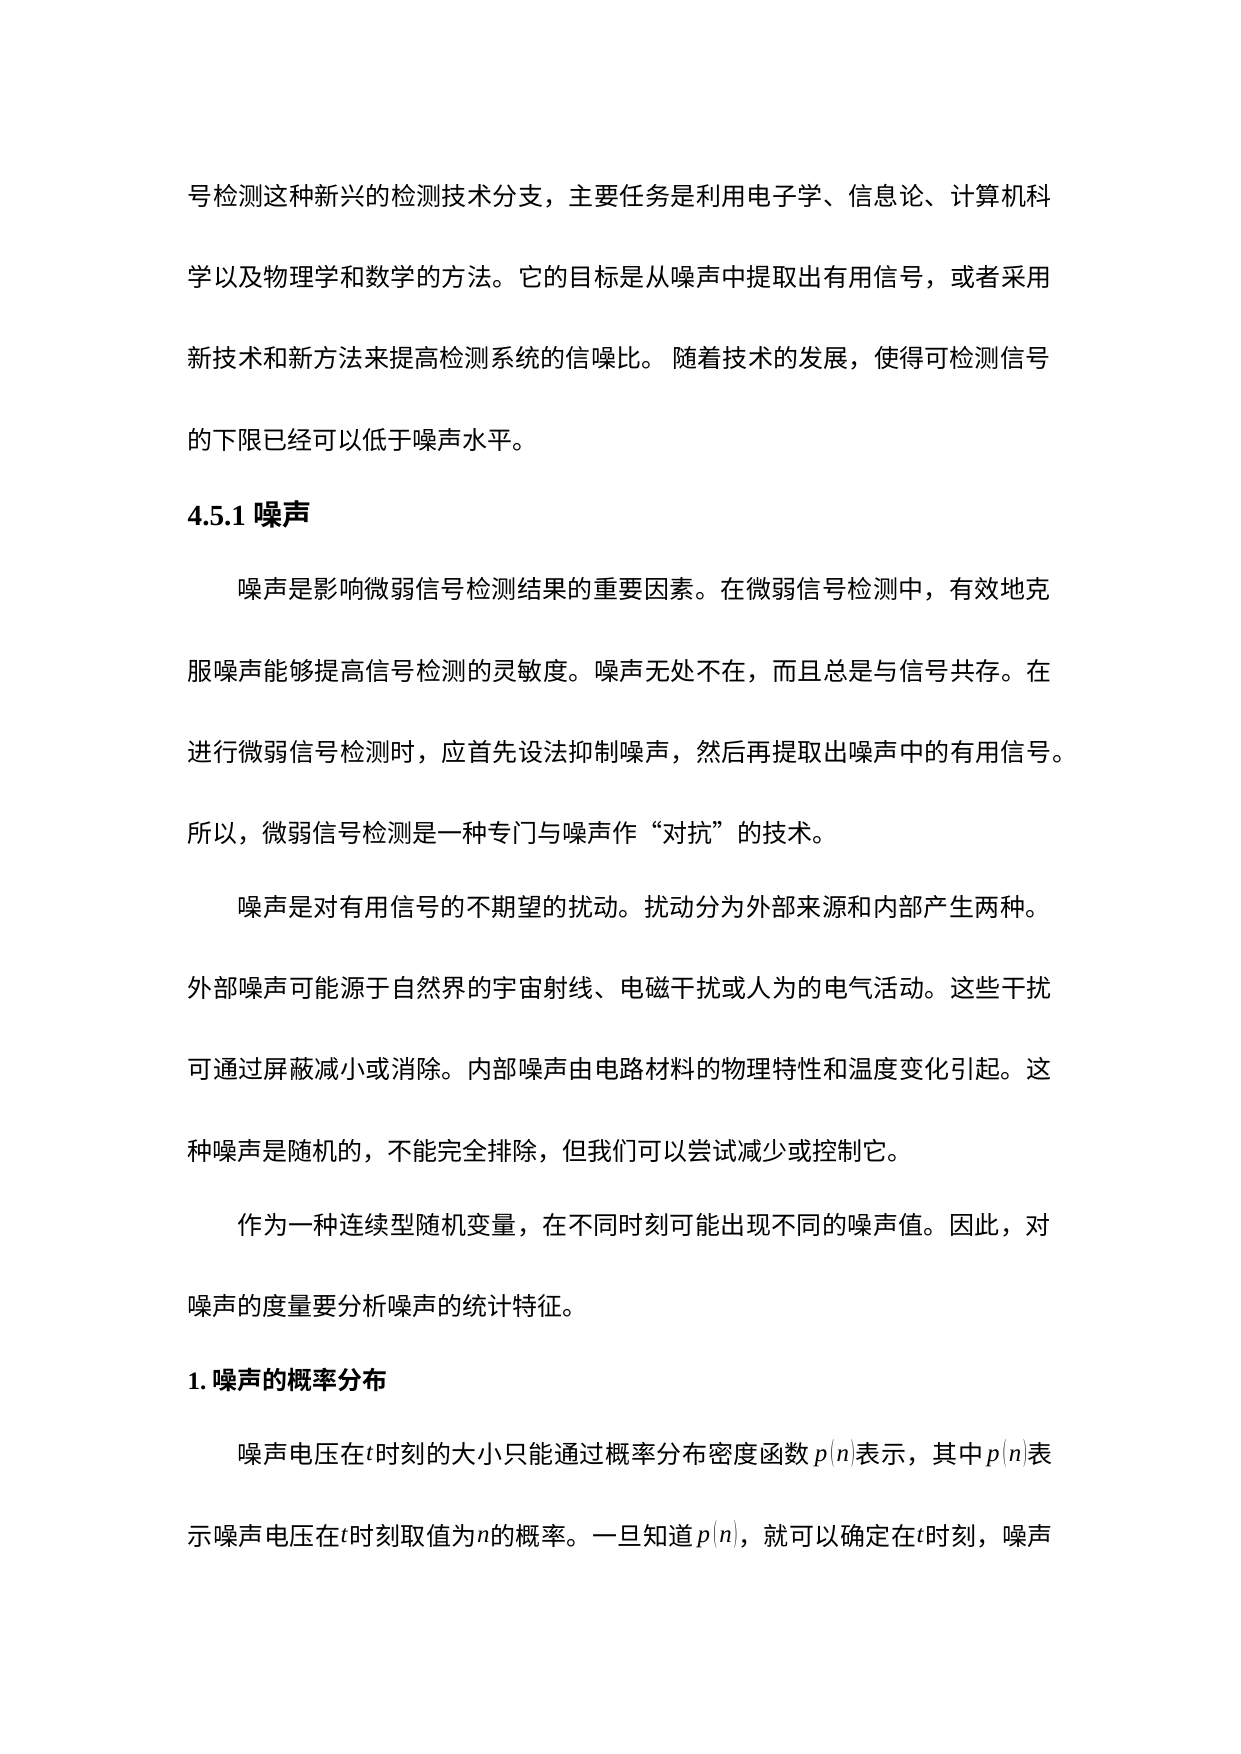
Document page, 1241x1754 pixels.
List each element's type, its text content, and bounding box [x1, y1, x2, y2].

subtitle 1. 噪声的概率分布 [187, 1346, 1053, 1411]
text 噪声是影响微弱信号检测结果的重要因素。在微弱信号检测中，有效地克服噪声能够提高信号检测的灵敏度。噪声无处不在，而且总是与信号共存。在进行微弱信号检测时，应首先设法抑制噪声，然后再提取出噪声中的有用信号。所以，微弱信号检测是一种专门与噪声作“对抗”的技术。 [187, 555, 1053, 864]
text 噪声是对有用信号的不期望的扰动。扰动分为外部来源和内部产生两种。外部噪声可能源于自然界的宇宙射线、电磁干扰或人为的电气活动。这些干扰可通过屏蔽减小或消除。内部噪声由电路材料的物理特性和温度变化引起。这种噪声是随机的，不能完全排除，但我们可以尝试减少或控制它。 [187, 873, 1053, 1182]
subtitle 4.5.1 噪声 [187, 480, 1053, 545]
text 作为一种连续型随机变量，在不同时刻可能出现不同的噪声值。因此，对噪声的度量要分析噪声的统计特征。 [187, 1191, 1053, 1337]
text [187, 1420, 1053, 1567]
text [187, 162, 1053, 471]
